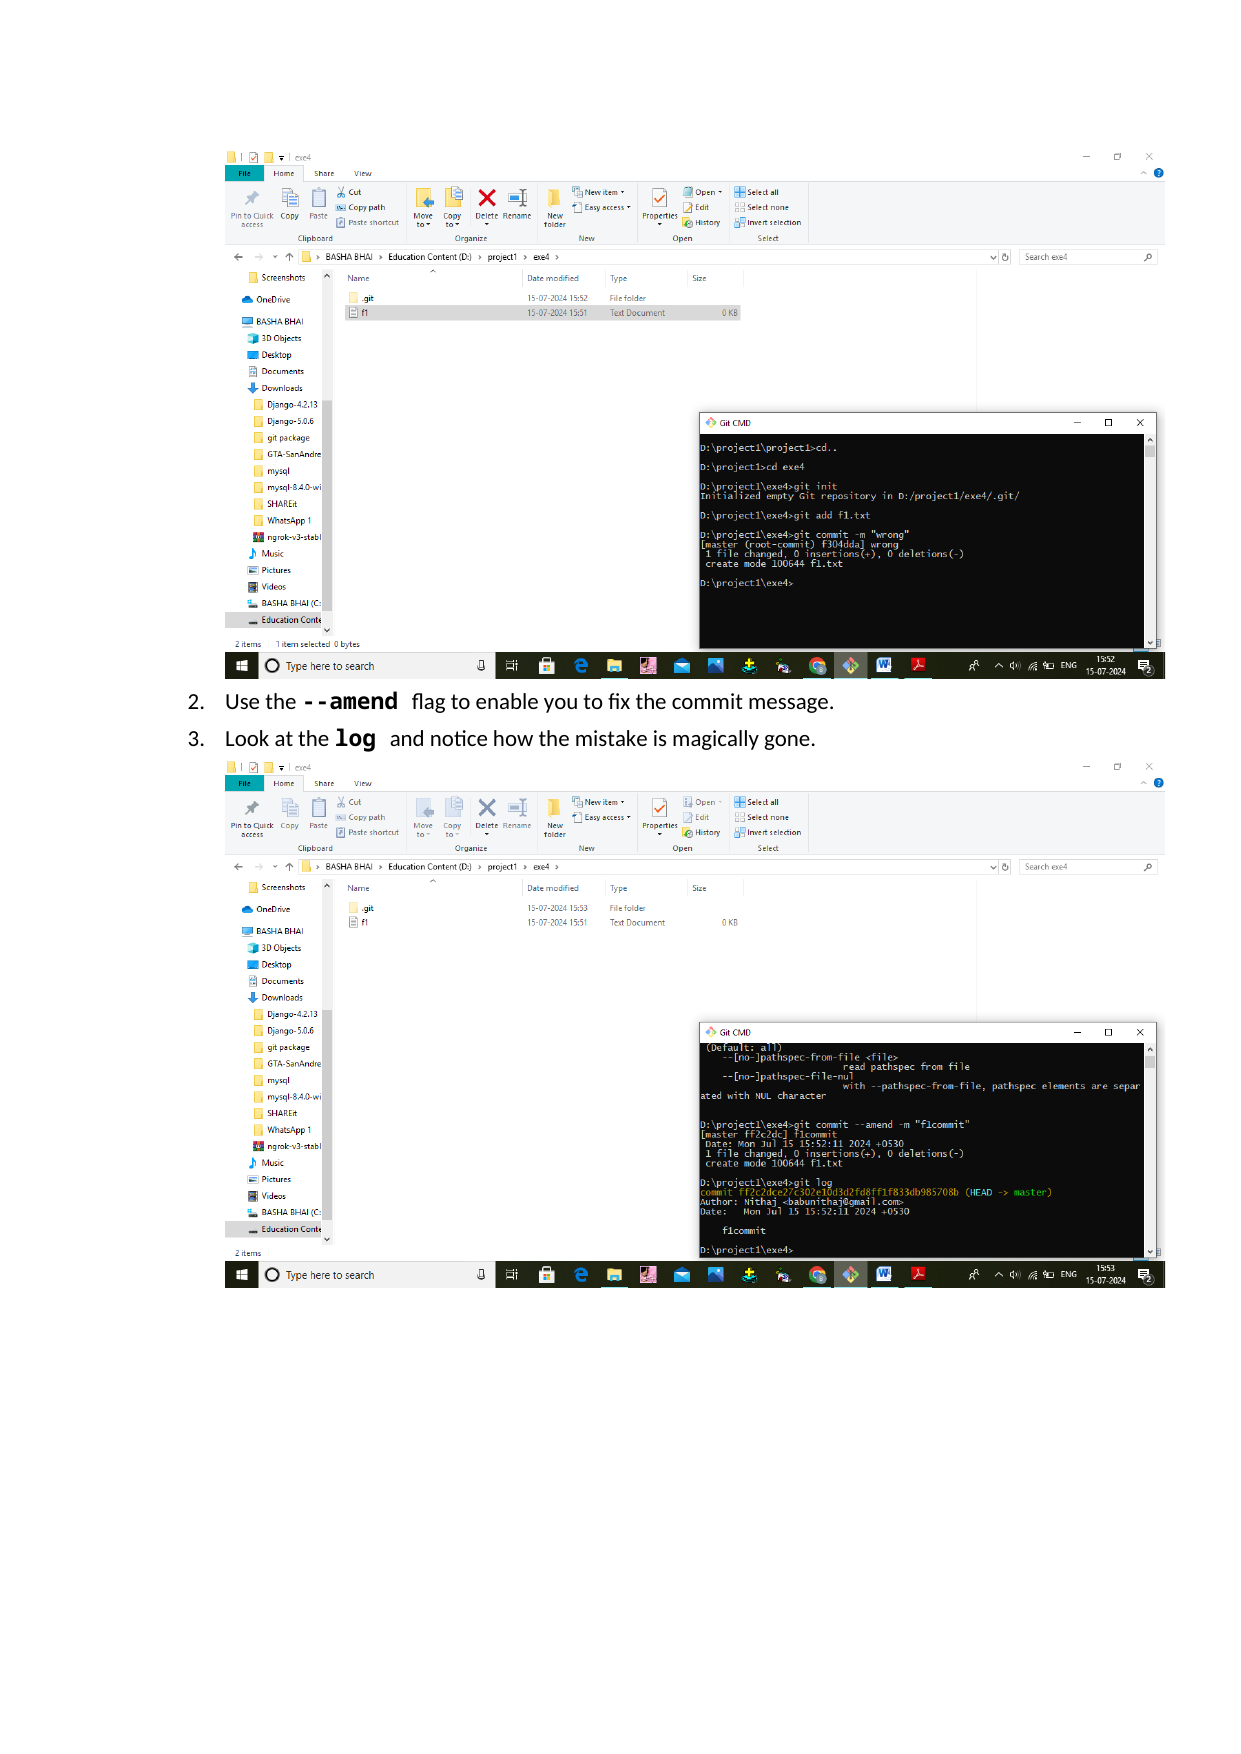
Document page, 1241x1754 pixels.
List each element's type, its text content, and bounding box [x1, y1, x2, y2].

picture [225, 150, 1166, 679]
list Look at the log and notice how the mistake is magically gone. [187, 722, 1090, 753]
picture [225, 759, 1166, 1288]
list Use the --amend flag to enable you to fix the commit message. [187, 684, 1090, 716]
